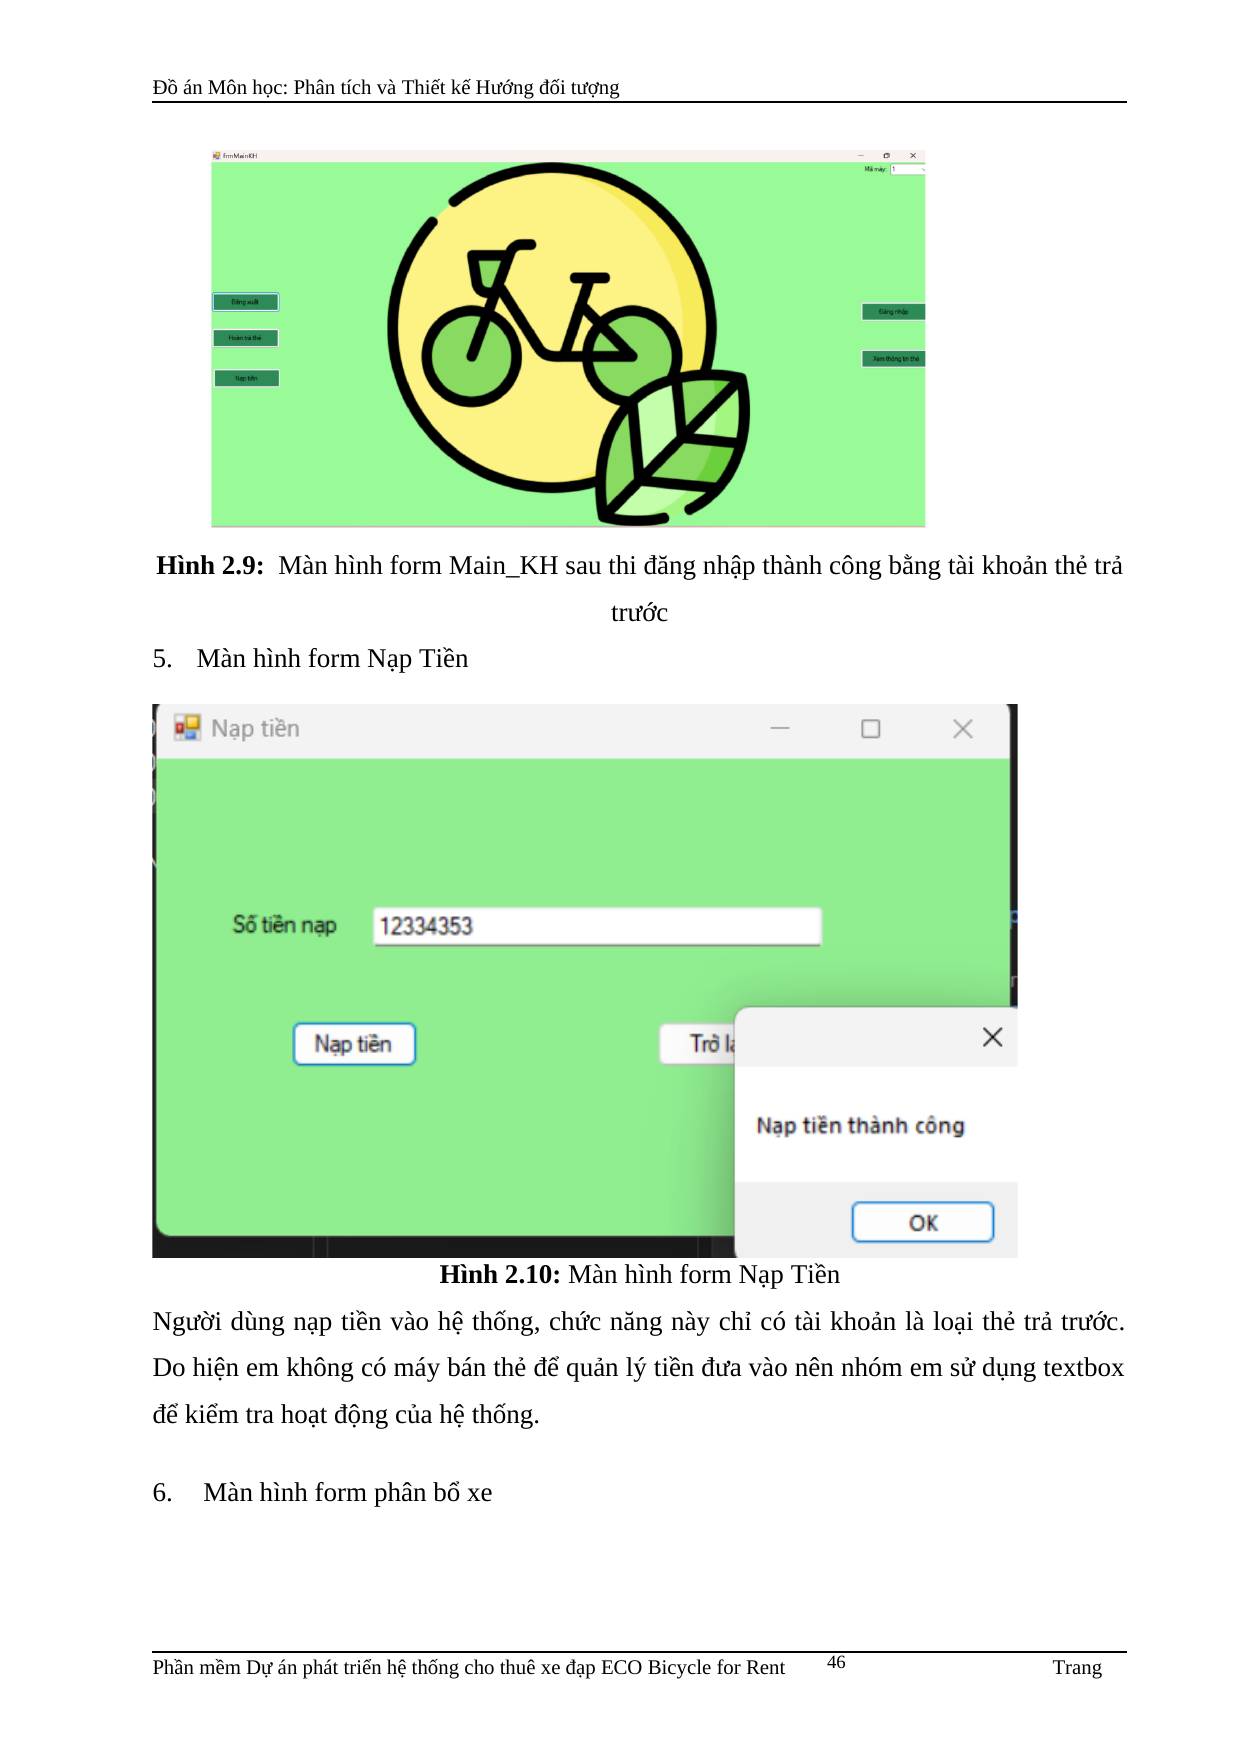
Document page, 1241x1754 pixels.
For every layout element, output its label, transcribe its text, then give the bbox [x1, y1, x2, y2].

picture [152, 704, 1018, 1258]
text Màn hình form Main_KH sau thi đăng nhập thành công bằng tài khoản thẻ trả trước [152, 549, 1127, 627]
picture [211, 150, 926, 528]
text Màn hình form Nạp Tiền [152, 1258, 1127, 1289]
list Màn hình form Nạp Tiền [152, 642, 1127, 674]
list Người dùng nạp tiền vào hệ thống, chức năng này chỉ có tài khoản là loại thẻ trả trước. Do hiện em không có máy bán thẻ để quản lý tiền đưa vào nên nhóm em sử dụng textbox để kiểm tra hoạt động của hệ thống. [152, 1304, 1127, 1429]
list Màn hình form phân bổ xe [152, 1476, 1127, 1507]
